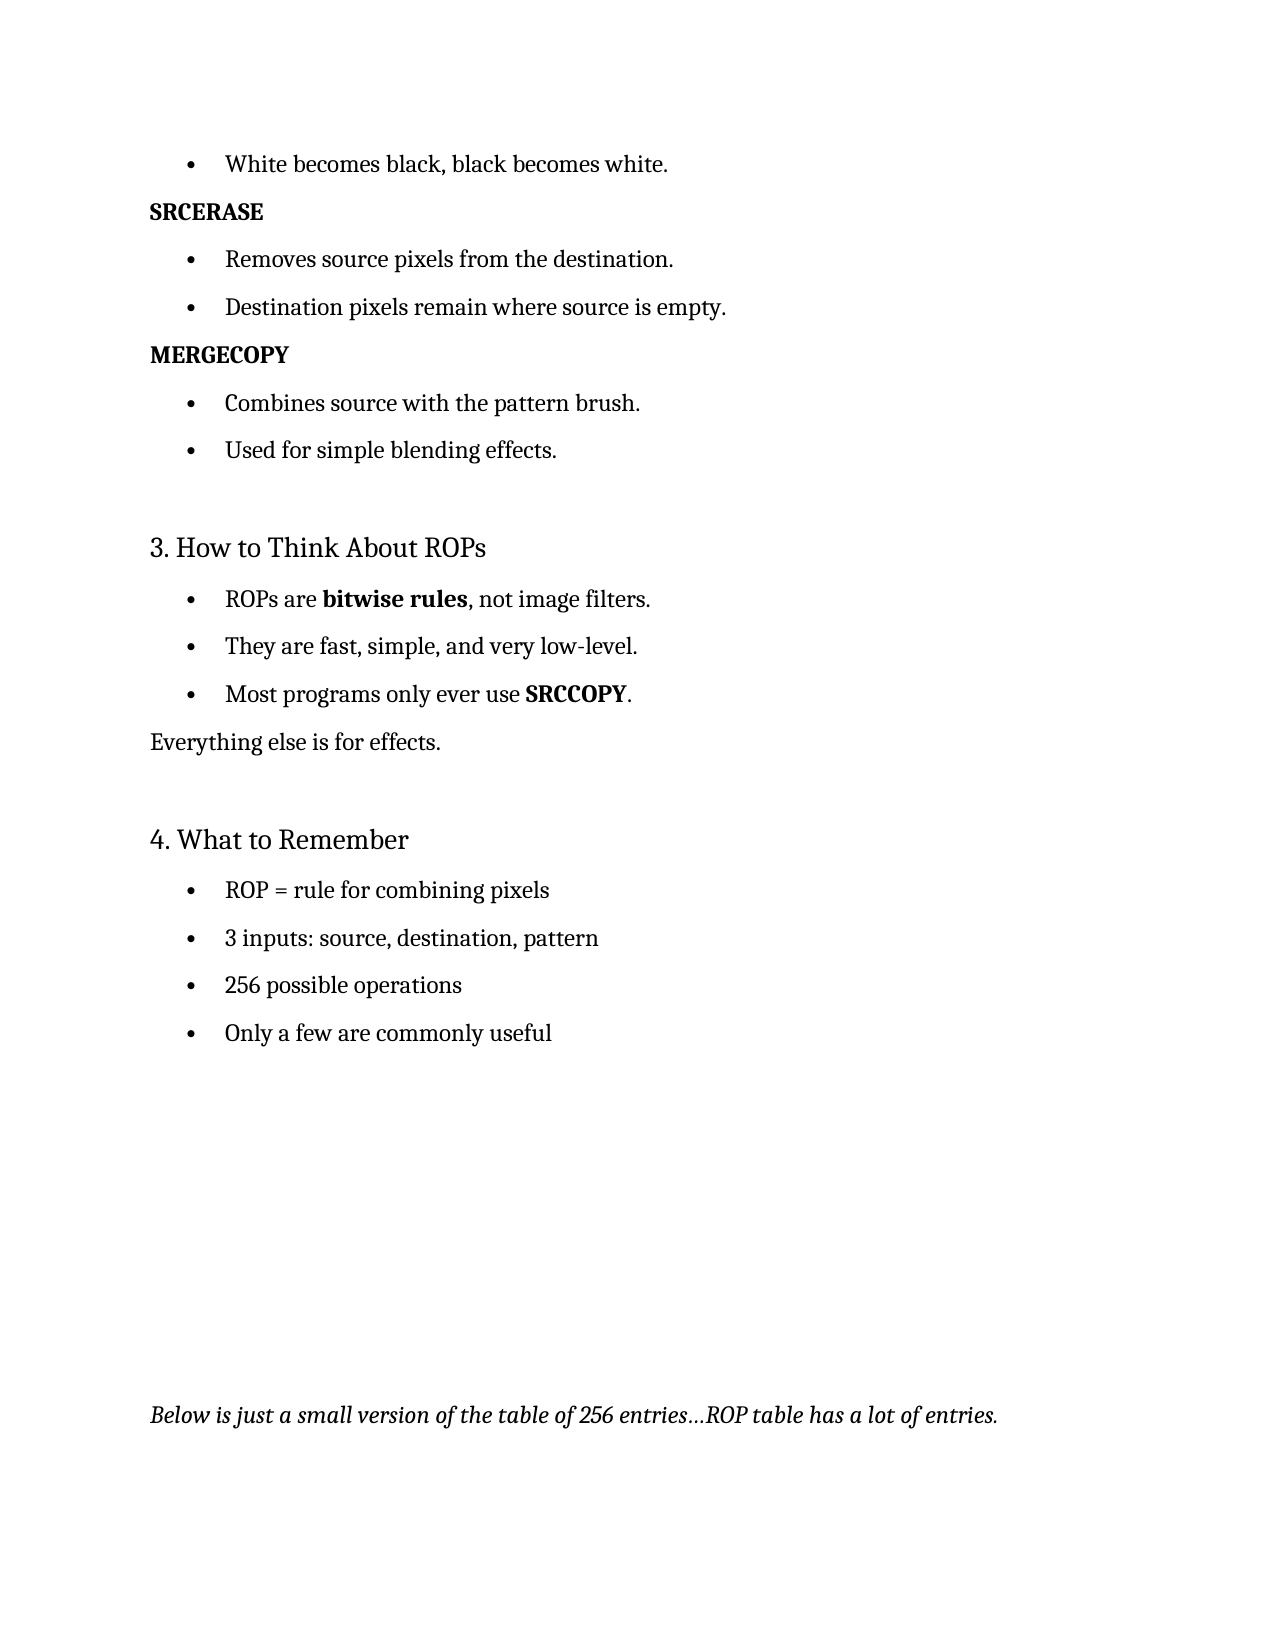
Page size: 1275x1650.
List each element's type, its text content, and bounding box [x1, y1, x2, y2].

text Below is just a small version of the table of 256 entries…ROP table has a lot of entries. [150, 1401, 1125, 1429]
list ROP = rule for combining pixels [187, 876, 1125, 904]
list Most programs only ever use SRCCOPY. [187, 680, 1125, 709]
list They are fast, simple, and very low-level. [187, 632, 1125, 661]
list Removes source pixels from the destination. [187, 245, 1125, 274]
text Everything else is for effects. [150, 728, 1125, 756]
list ROPs are bitwise rules, not image filters. [187, 584, 1125, 613]
list 256 possible operations [187, 971, 1125, 1000]
list 3 inputs: source, destination, pattern [187, 923, 1125, 952]
list Destination pixels remain where source is empty. [187, 293, 1125, 322]
text 3. How to Think About ROPs [150, 532, 1125, 565]
text 4. What to Remember [150, 823, 1125, 857]
list Used for simple blending effects. [187, 436, 1125, 465]
list Combines source with the pattern brush. [187, 388, 1125, 417]
text MERGECOPY [150, 341, 1125, 369]
text SRCERASE [150, 198, 1125, 226]
list Only a few are commonly useful [187, 1019, 1125, 1048]
list White becomes black, black becomes white. [187, 150, 1125, 179]
